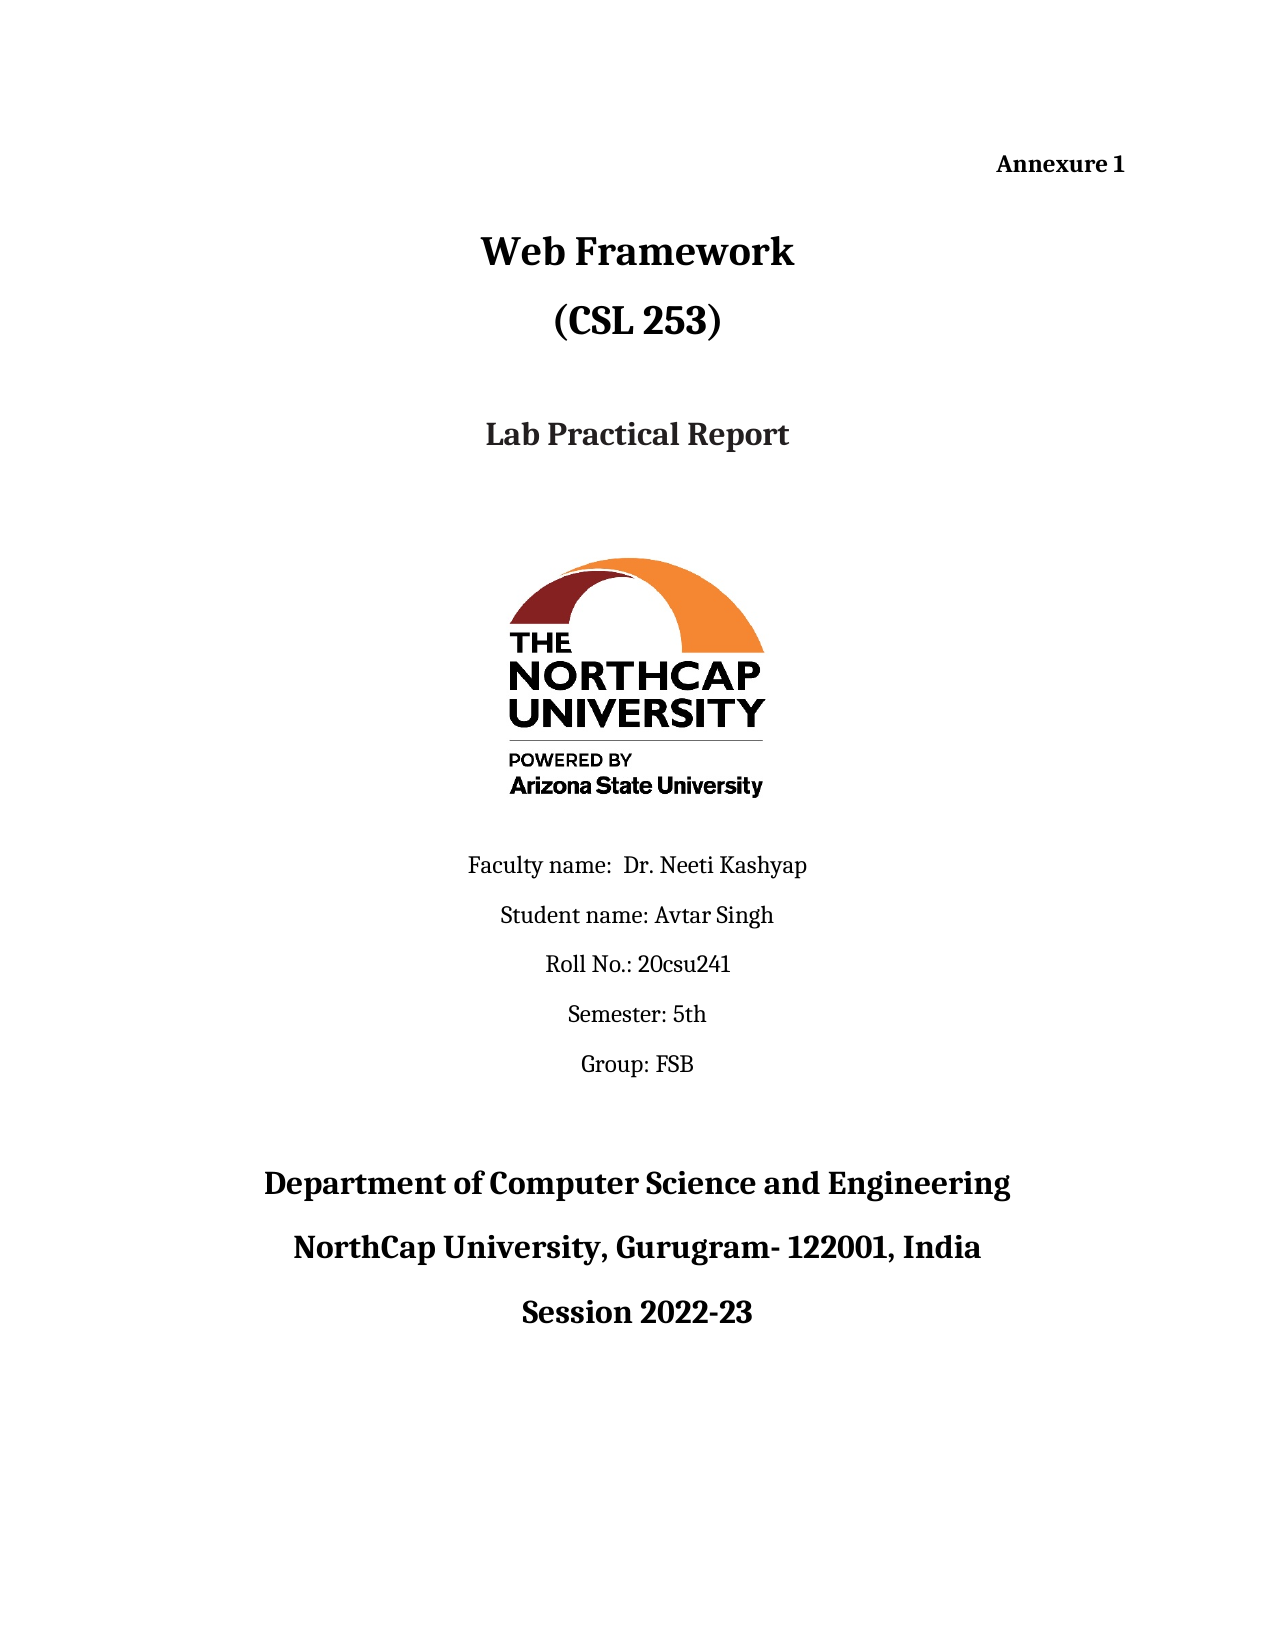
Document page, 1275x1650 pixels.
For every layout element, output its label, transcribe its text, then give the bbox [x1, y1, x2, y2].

picture [484, 524, 791, 831]
text Lab Practical Report [150, 415, 1125, 454]
text Group: FSB [150, 1049, 1125, 1078]
text Roll No.: 20csu241 [150, 950, 1125, 979]
text Session 2022-23 [150, 1294, 1125, 1332]
text (CSL 253) [150, 297, 1125, 345]
text Annexure 1 [206, 150, 1125, 179]
text NorthCap University, Gurugram- 122001, India [150, 1229, 1125, 1267]
text Web Framework [150, 228, 1125, 276]
text Faculty name: Dr. Neeti Kashyap [150, 851, 1125, 880]
text Department of Computer Science and Engineering [150, 1164, 1125, 1202]
text Semester: 5th [150, 1000, 1125, 1029]
text Student name: Avtar Singh [150, 901, 1125, 929]
